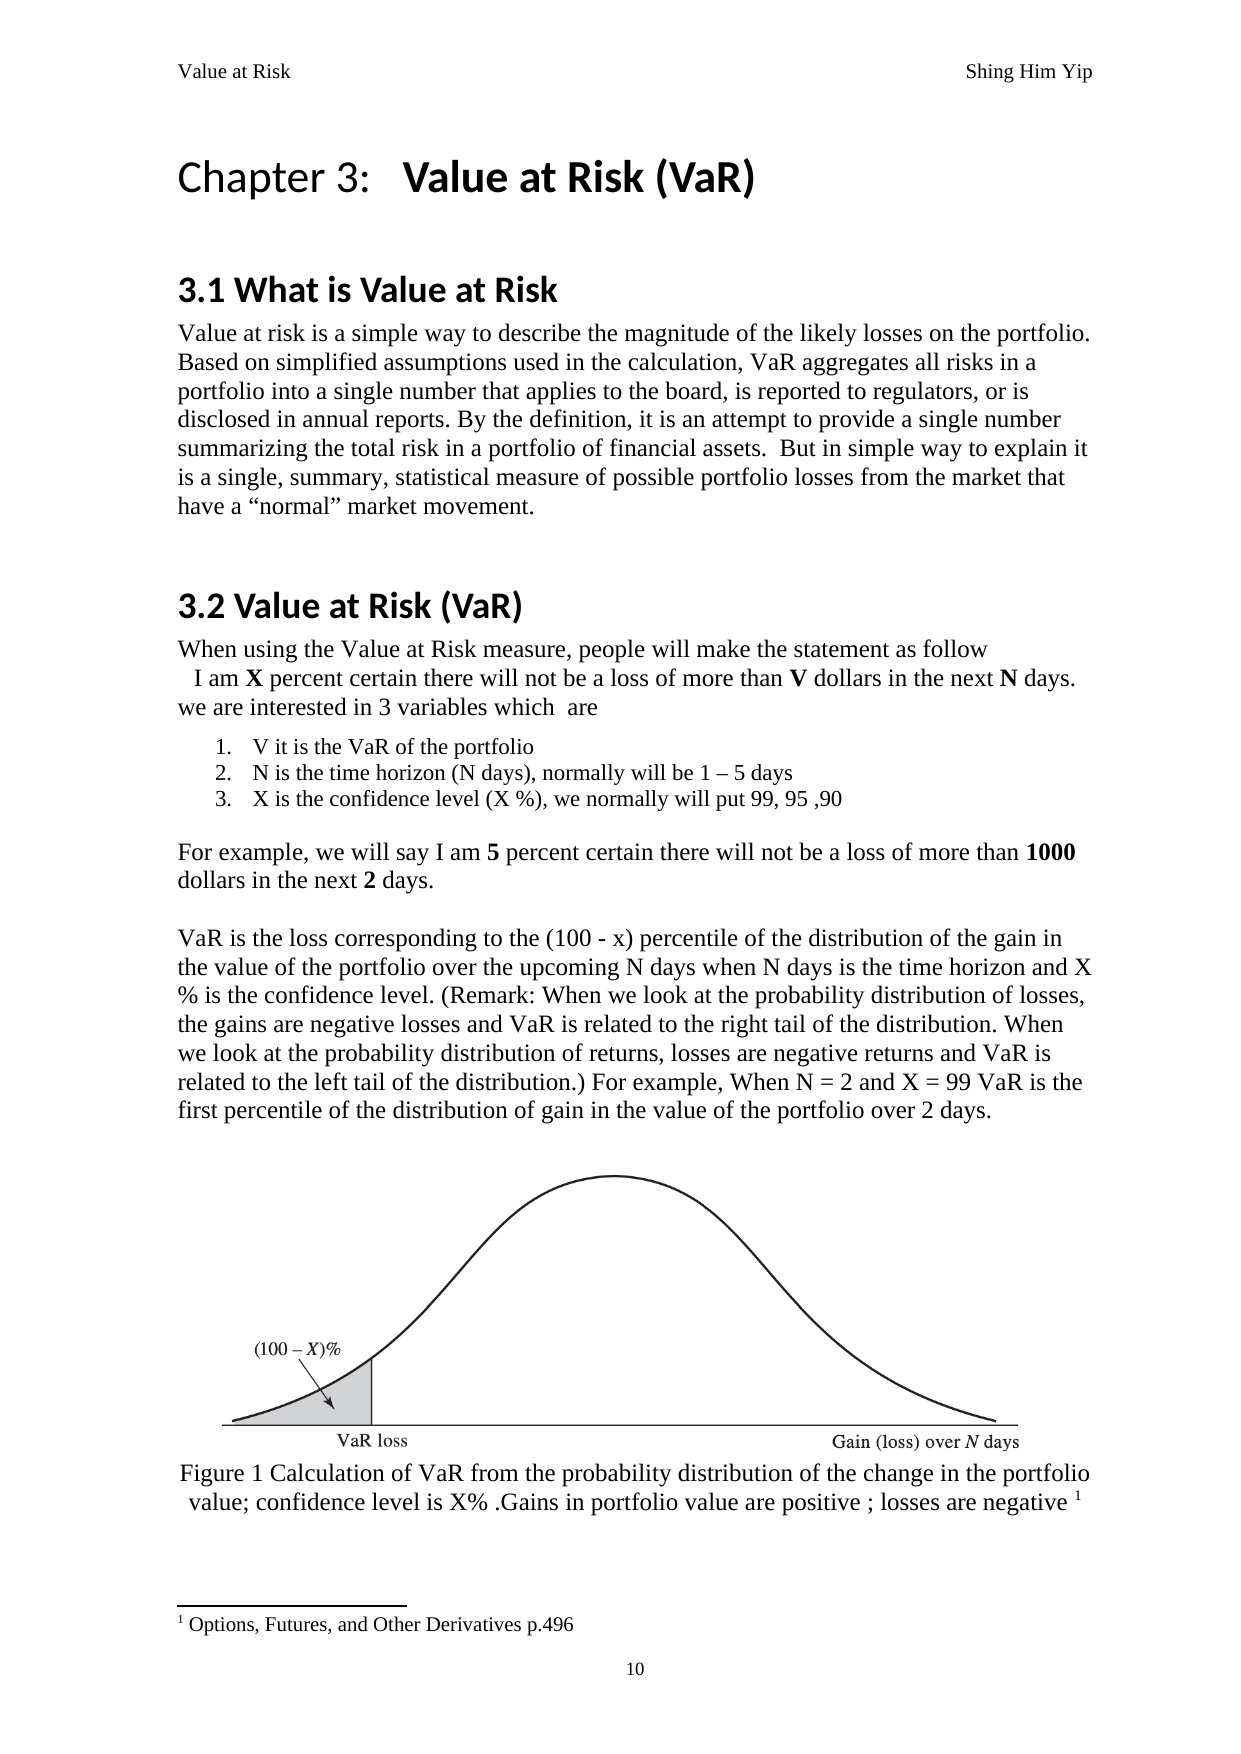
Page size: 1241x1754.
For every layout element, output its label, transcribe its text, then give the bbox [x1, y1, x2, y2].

text I am X percent certain there will not be a loss of more than V dollars in the next N days. [177, 663, 1092, 692]
list V it is the VaR of the portfolio [215, 733, 1092, 759]
subtitle What is Value at Risk [177, 266, 1092, 312]
picture [199, 1153, 1071, 1459]
text For example, we will say I am 5 percent certain there will not be a loss of more than 1000 dollars in the next 2 days. [177, 837, 1092, 894]
subtitle Value at Risk (VaR) [177, 148, 1092, 204]
list X is the confidence level (X %), we normally will put 99, 95 ,90 [215, 786, 1092, 812]
text When using the Value at Risk measure, people will make the statement as follow [177, 634, 1092, 663]
text Figure 1 Calculation of VaR from the probability distribution of the change in the portfolio value; confidence level is X% .Gains in portfolio value are positive ; losses are negative [177, 1458, 1092, 1516]
text Value at risk is a simple way to describe the magnitude of the likely losses on the portfolio. Based on simplified assumptions used in the calculation, VaR aggregates all risks in a portfolio into a single number that applies to the board, is reported to regulators, or is disclosed in annual reports. By the definition, it is an attempt to provide a single number summarizing the total risk in a portfolio of financial assets. But in simple way to explain it is a single, summary, statistical measure of possible portfolio losses from the market that have a “normal” market movement. [177, 318, 1092, 519]
text we are interested in 3 variables which are [177, 692, 1092, 720]
list N is the time horizon (N days), normally will be 1 – 5 days [215, 759, 1092, 786]
subtitle Value at Risk (VaR) [177, 582, 1092, 628]
text VaR is the loss corresponding to the (100 - x) percentile of the distribution of the gain in the value of the portfolio over the upcoming N days when N days is the time horizon and X% is the confidence level. (Remark: When we look at the probability distribution of losses, the gains are negative losses and VaR is related to the right tail of the distribution. When we look at the probability distribution of returns, losses are negative returns and VaR is related to the left tail of the distribution.) For example, When N = 2 and X = 99 VaR is the first percentile of the distribution of gain in the value of the portfolio over 2 days. [177, 923, 1092, 1124]
